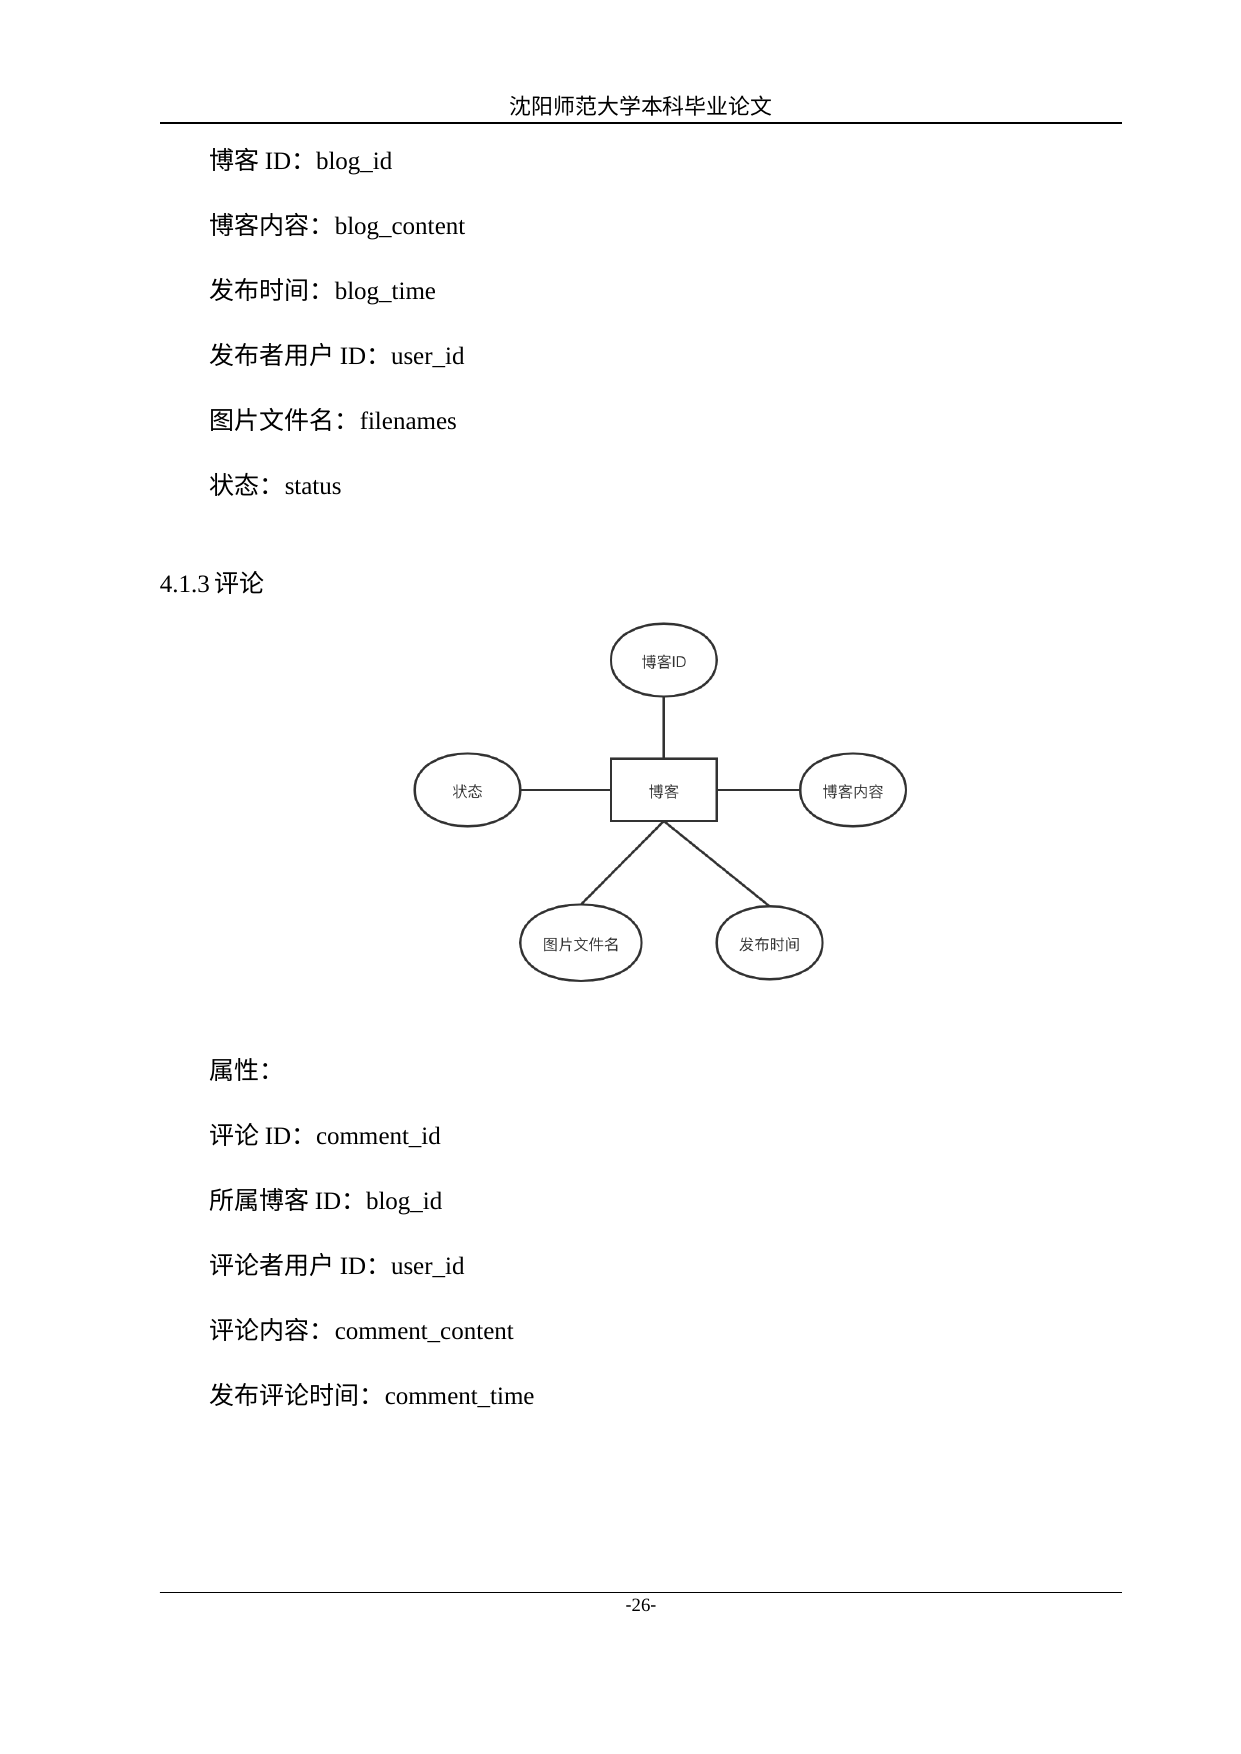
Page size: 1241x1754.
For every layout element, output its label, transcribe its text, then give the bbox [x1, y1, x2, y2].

text 评论者用户ID：user_id [159, 1231, 1122, 1296]
text 发布评论时间：comment_time [159, 1361, 1122, 1426]
text 发布者用户ID：user_id [159, 321, 1122, 386]
text 状态：status [159, 451, 1122, 516]
picture [385, 594, 935, 1010]
subtitle 4.1.3评论 [159, 549, 1122, 614]
text 图片文件名：filenames [159, 386, 1122, 451]
text 评论内容：comment_content [159, 1296, 1122, 1361]
text 评论ID：comment_id [159, 1101, 1122, 1166]
text 所属博客ID：blog_id [159, 1166, 1122, 1231]
text 发布时间：blog_time [159, 256, 1122, 321]
text 博客ID：blog_id [159, 126, 1122, 191]
text 博客内容：blog_content [159, 191, 1122, 256]
